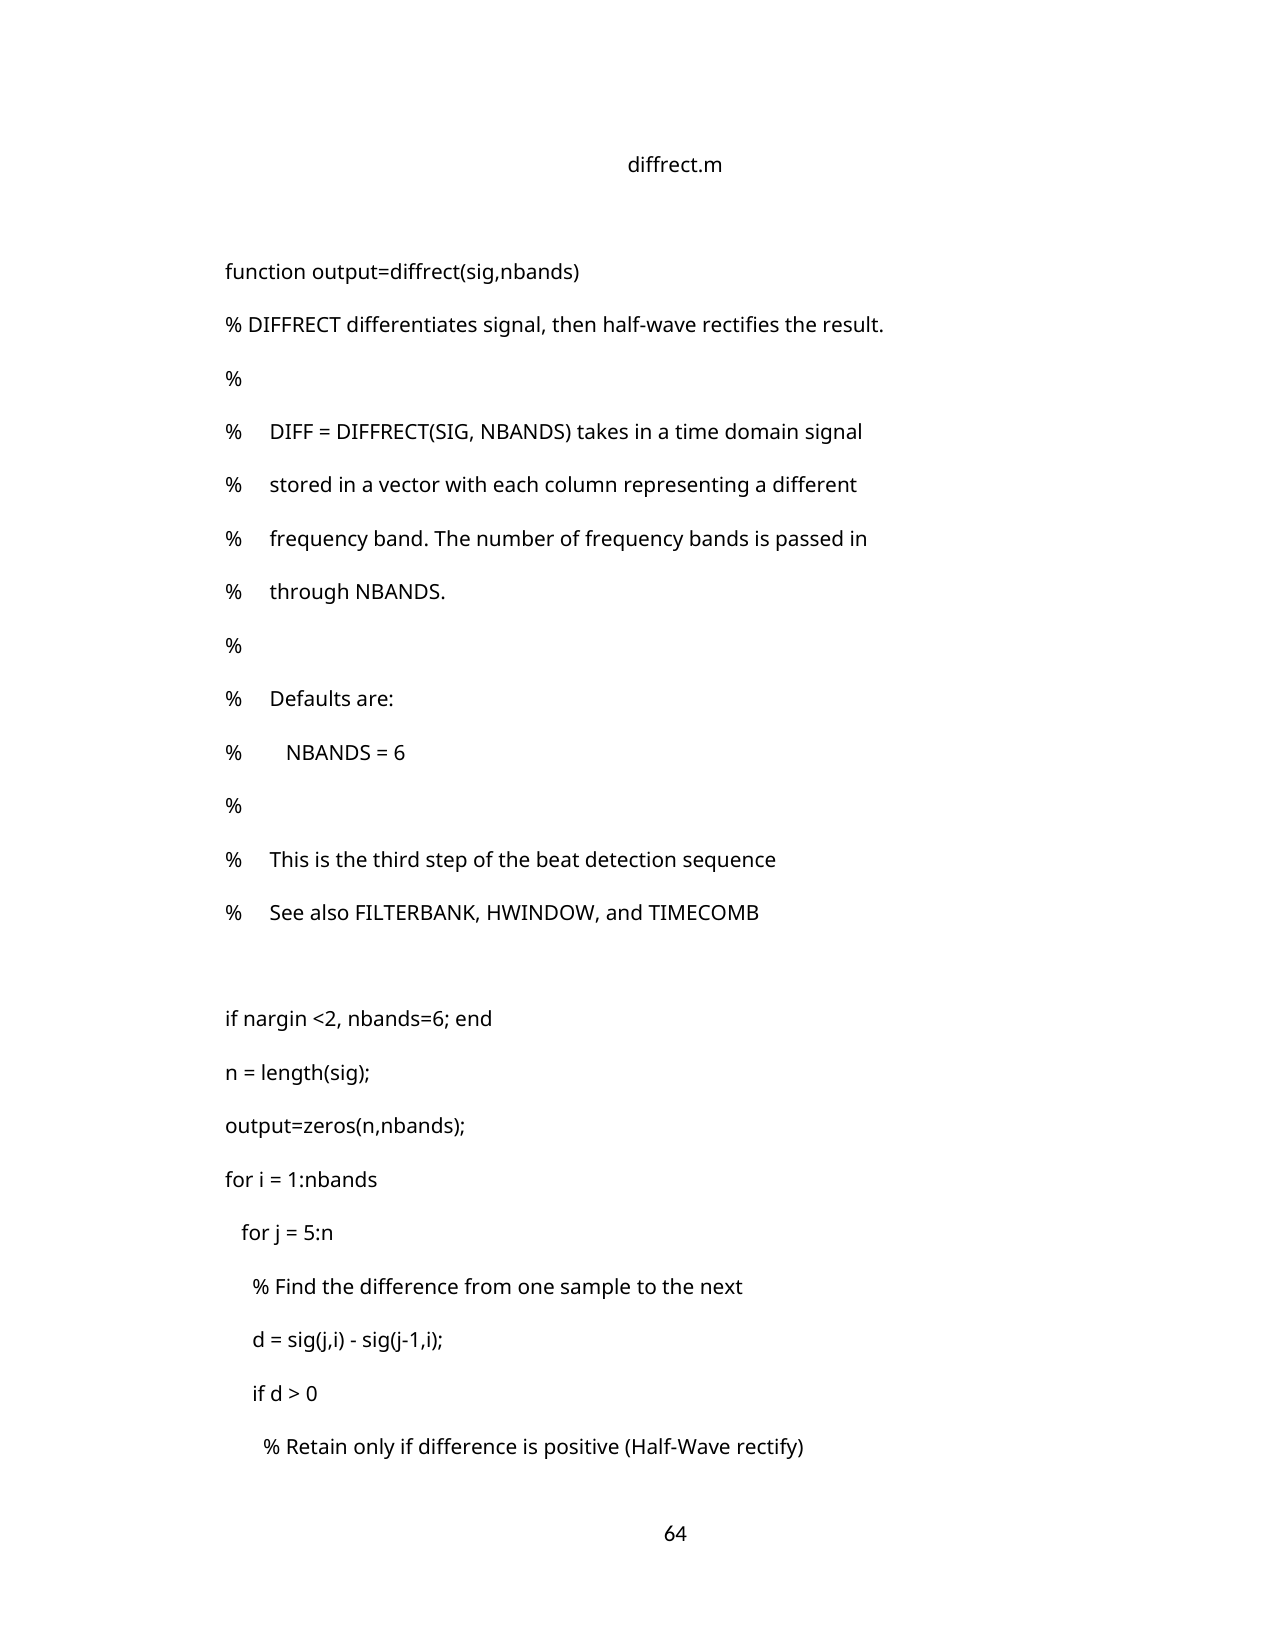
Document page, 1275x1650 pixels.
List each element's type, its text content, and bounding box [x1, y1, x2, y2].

text % [225, 631, 1125, 659]
text % [225, 791, 1125, 820]
text % stored in a vector with each column representing a different [225, 471, 1125, 499]
text % [225, 364, 1125, 392]
text % DIFFRECT differentiates signal, then half-wave rectifies the result. [225, 310, 1125, 339]
text output=zeros(n,nbands); [225, 1111, 1125, 1140]
text for i = 1:nbands [225, 1165, 1125, 1193]
text % through NBANDS. [225, 577, 1125, 606]
text diffrect.m [225, 150, 1125, 178]
text function output=diffrect(sig,nbands) [225, 257, 1125, 285]
text % Find the difference from one sample to the next [225, 1272, 1125, 1300]
text if d > 0 [225, 1379, 1125, 1407]
text d = sig(j,i) - sig(j-1,i); [225, 1325, 1125, 1354]
text % DIFF = DIFFRECT(SIG, NBANDS) takes in a time domain signal [225, 417, 1125, 446]
text % Defaults are: [225, 684, 1125, 713]
text % NBANDS = 6 [225, 738, 1125, 766]
text % Retain only if difference is positive (Half-Wave rectify) [225, 1432, 1125, 1461]
text if nargin <2, nbands=6; end [225, 1004, 1125, 1033]
text % See also FILTERBANK, HWINDOW, and TIMECOMB [225, 898, 1125, 927]
text n = length(sig); [225, 1058, 1125, 1086]
text for j = 5:n [225, 1218, 1125, 1247]
text % frequency band. The number of frequency bands is passed in [225, 524, 1125, 552]
text % This is the third step of the beat detection sequence [225, 845, 1125, 873]
